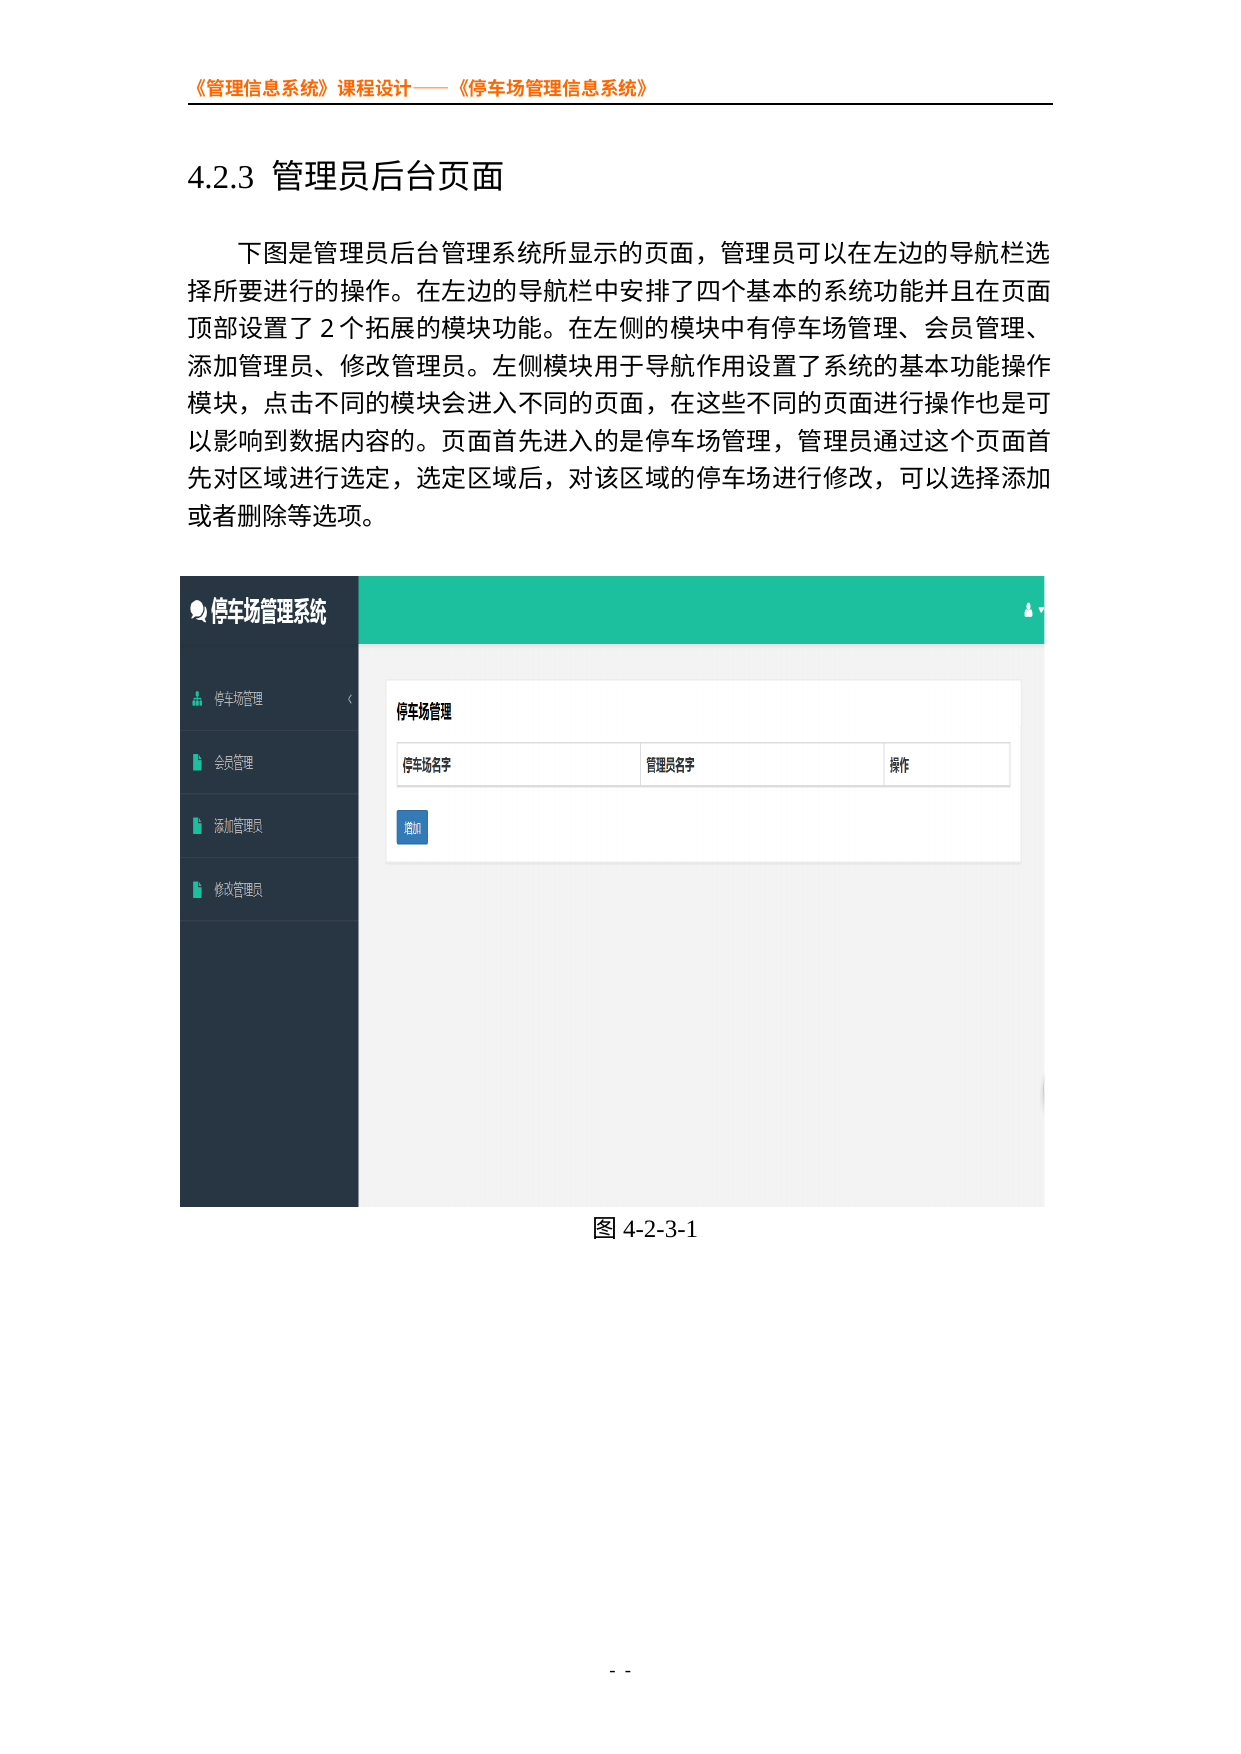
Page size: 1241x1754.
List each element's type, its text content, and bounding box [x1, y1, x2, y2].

subtitle 4.2.3 管理员后台页面 [187, 150, 1053, 198]
text 下图是管理员后台管理系统所显示的页面，管理员可以在左边的导航栏选择所要进行的操作。在左边的导航栏中安排了四个基本的系统功能并且在页面顶部设置了2个拓展的模块功能。在左侧的模块中有停车场管理、会员管理、添加管理员、修改管理员。左侧模块用于导航作用设置了系统的基本功能操作模块，点击不同的模块会进入不同的页面，在这些不同的页面进行操作也是可以影响到数据内容的。页面首先进入的是停车场管理，管理员通过这个页面首先对区域进行选定，选定区域后，对该区域的停车场进行修改，可以选择添加或者删除等选项。 [187, 233, 1053, 533]
picture [180, 576, 1045, 1207]
